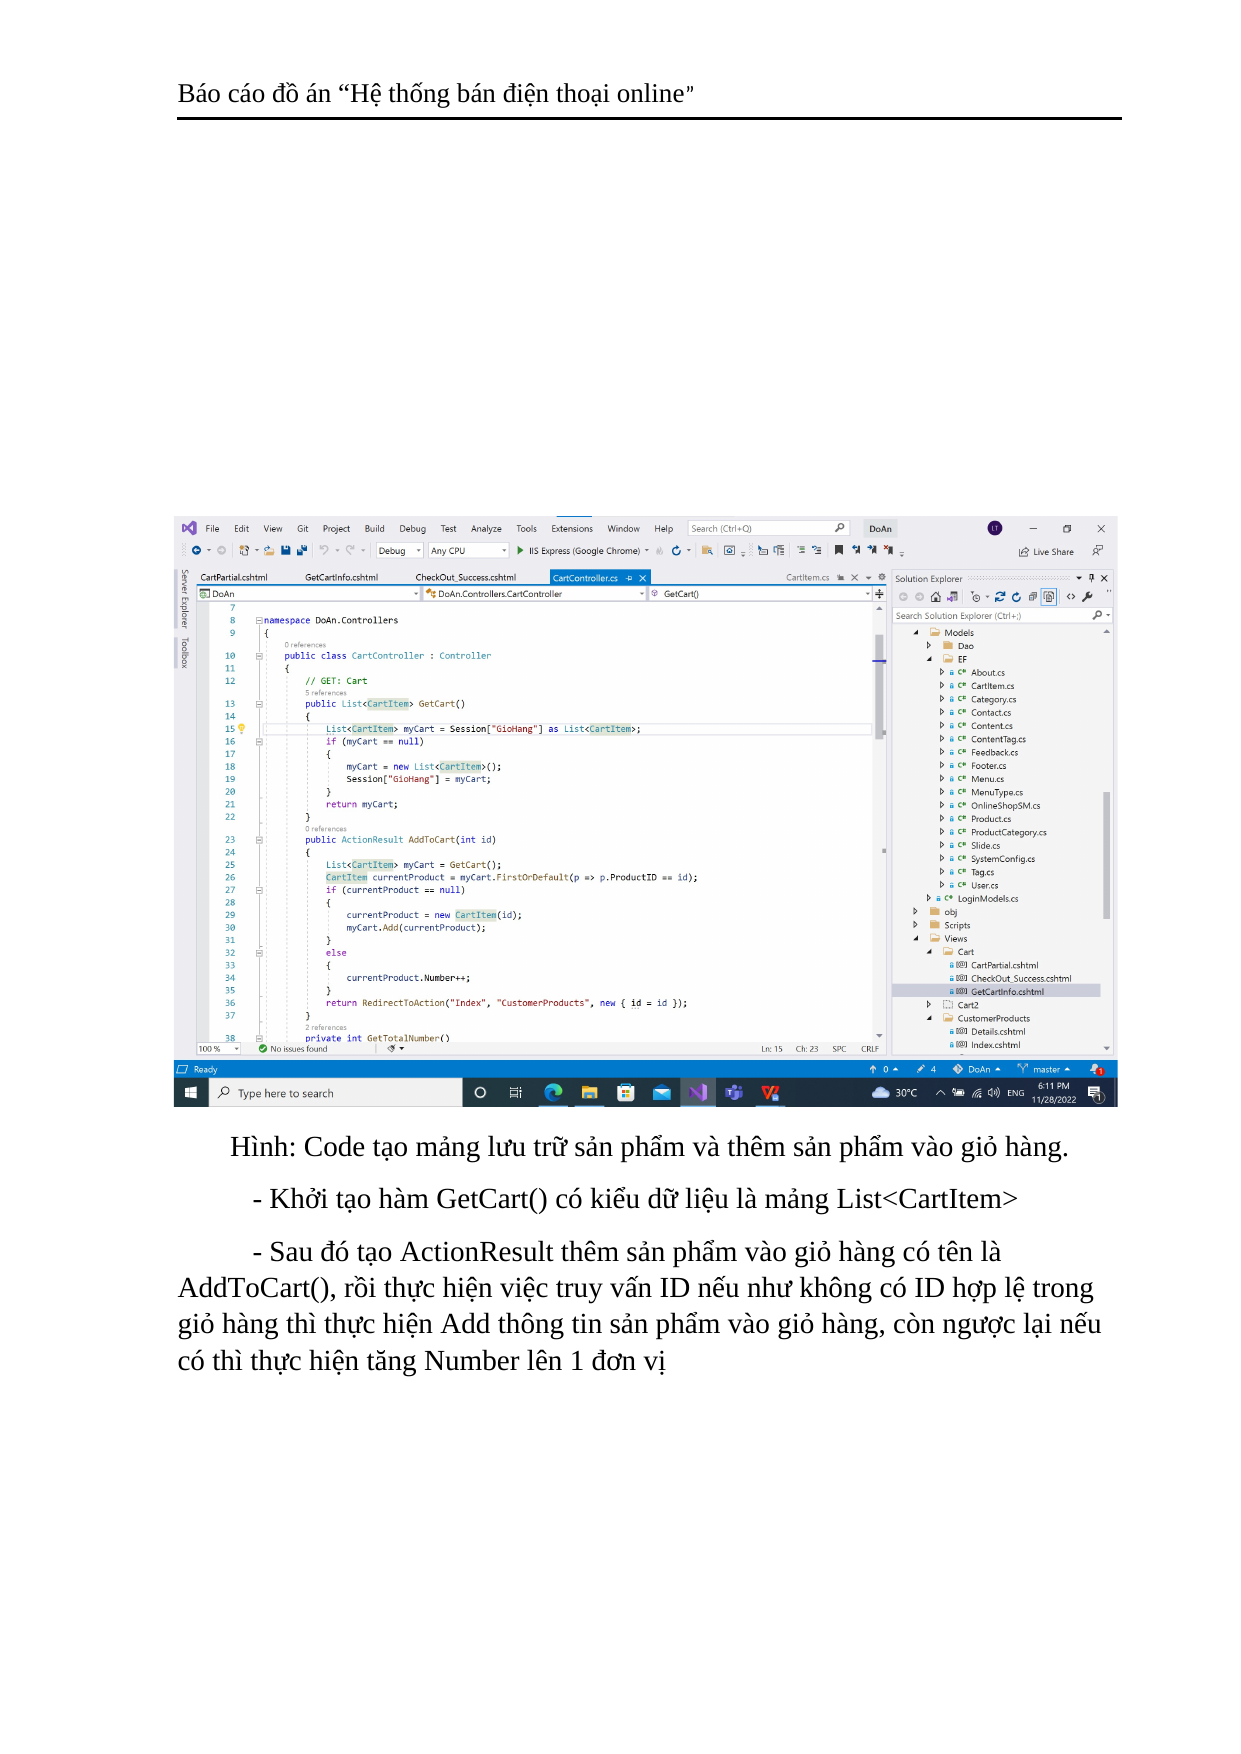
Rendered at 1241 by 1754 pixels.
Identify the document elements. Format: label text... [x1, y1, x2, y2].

text - Khởi tạo hàm GetCart() có kiểu dữ liệu là mảng List<CartItem> [177, 1182, 1122, 1215]
picture [173, 516, 1118, 1107]
text - Sau đó tạo ActionResult thêm sản phẩm vào giỏ hàng có tên là AddToCart(), rồi thực hiện việc truy vấn ID nếu như không có ID hợp lệ trong giỏ hàng thì thực hiện Add thông tin sản phẩm vào giỏ hàng, còn ngược lại nếu có thì thực hiện tăng Number lên 1 đơn vị [177, 1234, 1122, 1376]
